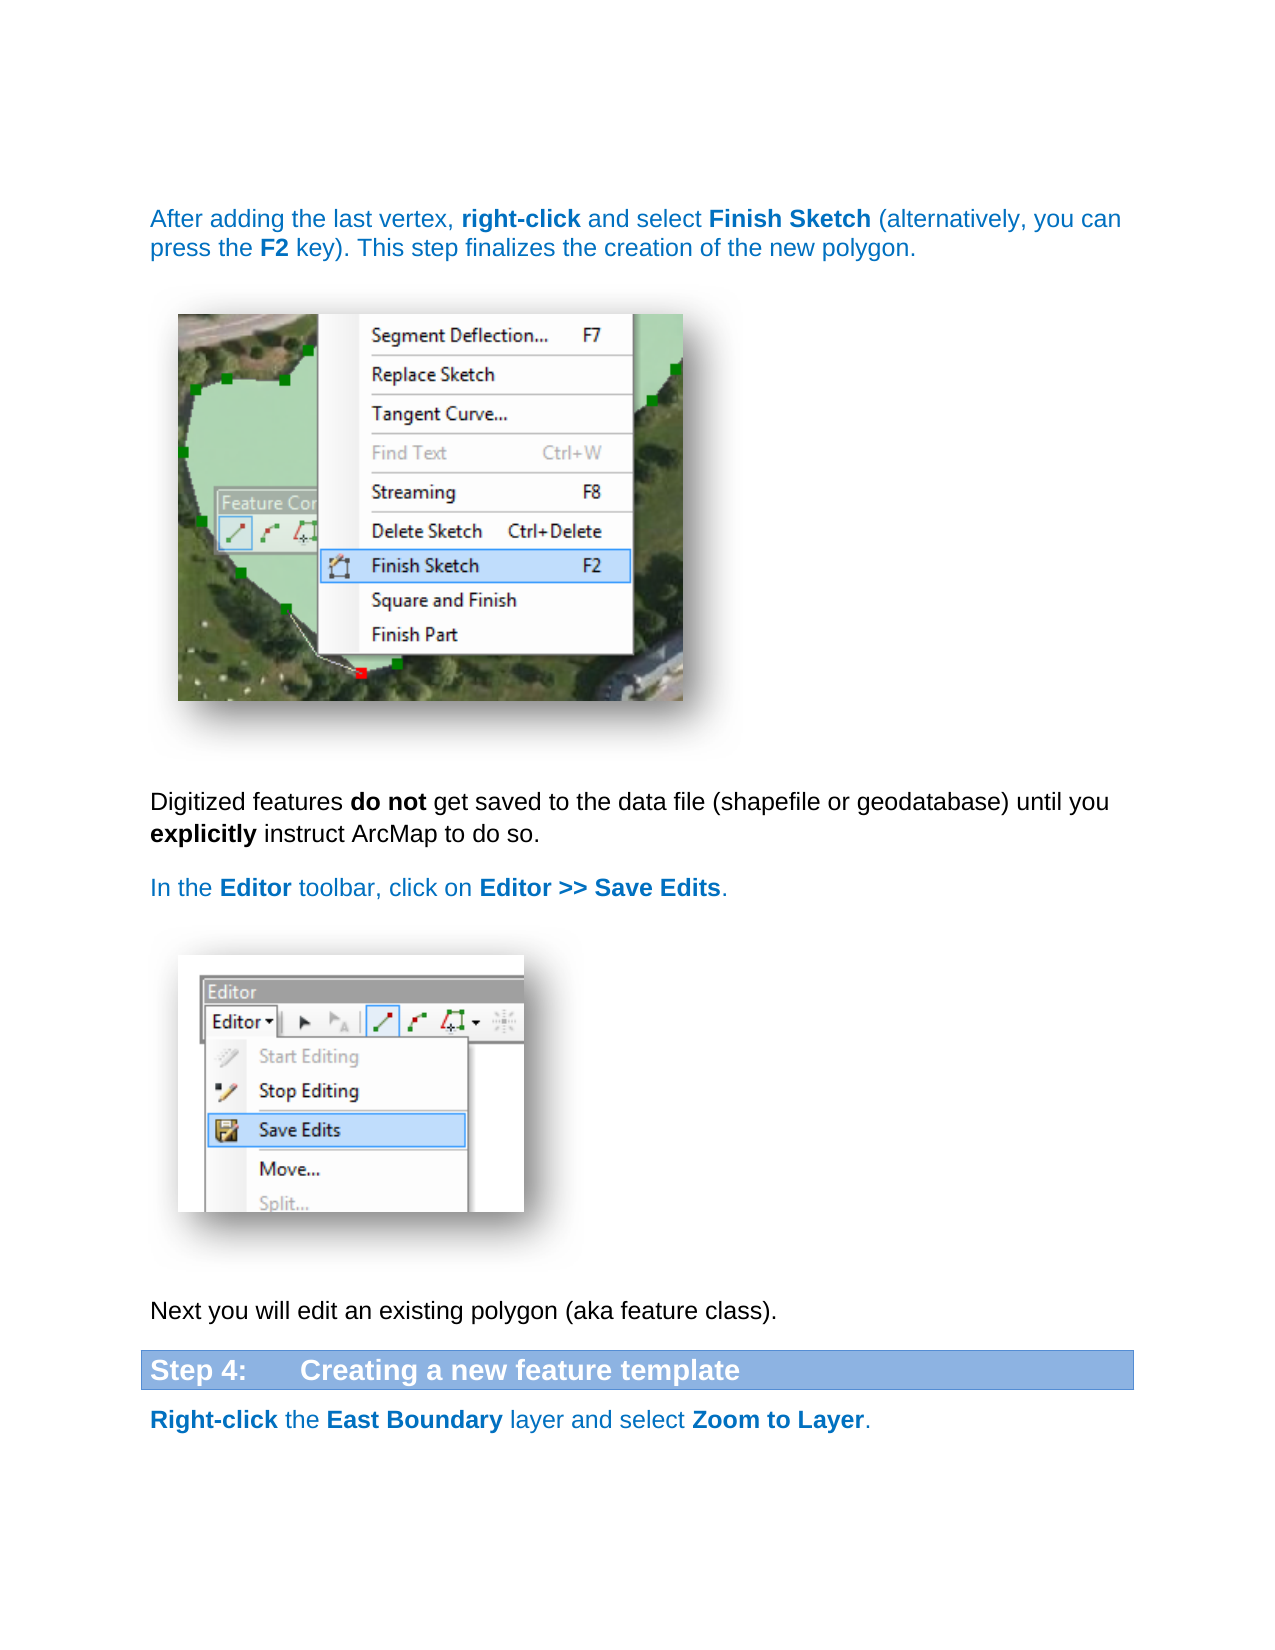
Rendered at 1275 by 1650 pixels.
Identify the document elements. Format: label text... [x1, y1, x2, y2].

text Creating a new feature template [142, 1351, 1133, 1389]
picture [178, 955, 524, 1212]
text After adding the last vertex, right-click and select Finish Sketch (alternatively, you can press the F2 key). This step finalizes the creation of the new polygon. [150, 204, 1125, 261]
text Right-click the East Boundary layer and select Zoom to Layer. [150, 1405, 1125, 1434]
text In the Editor toolbar, click on Editor >> Save Edits. [150, 873, 1125, 902]
text Next you will edit an existing polygon (aka feature class). [150, 1296, 1125, 1325]
text Digitized features do not get saved to the data file (shapefile or geodatabase) until you explicitly instruct ArcMap to do so. [150, 786, 1125, 848]
picture [178, 314, 683, 701]
